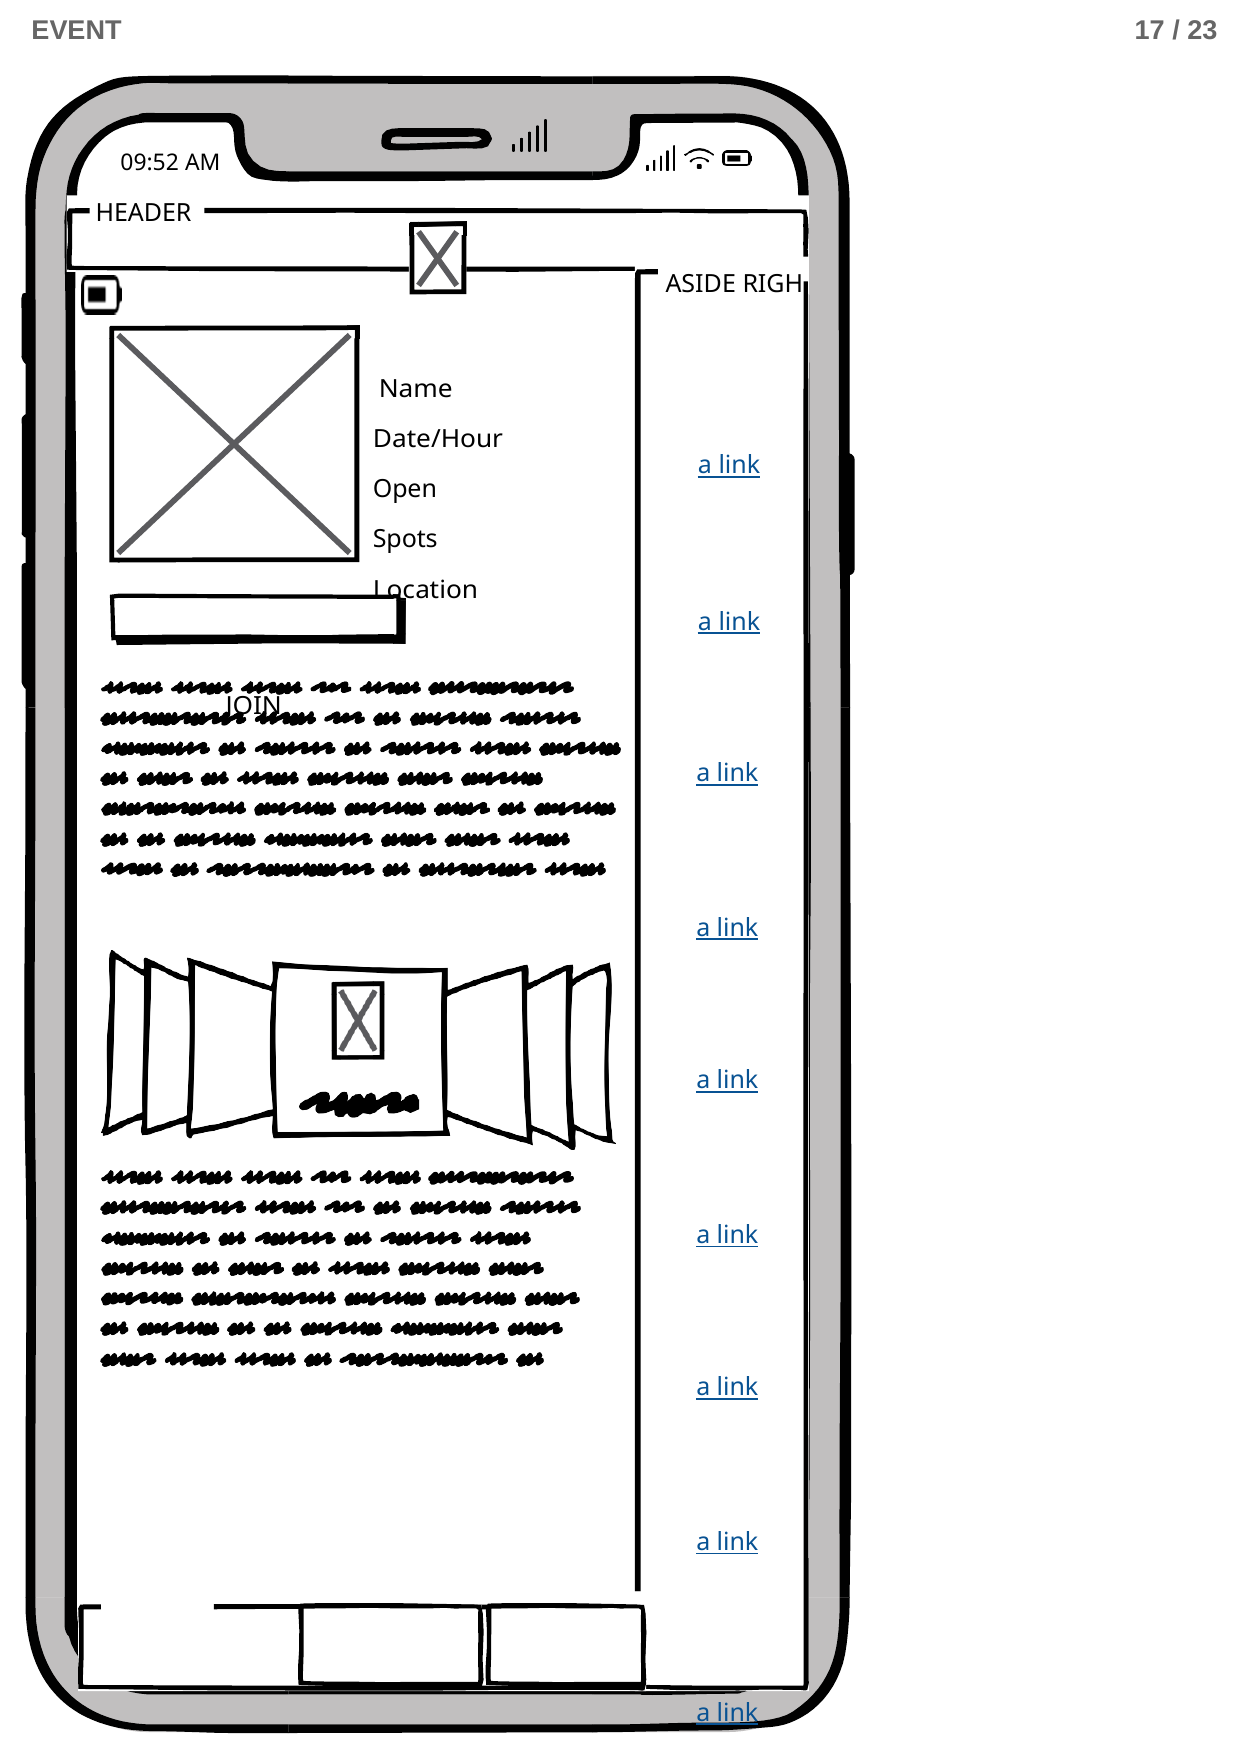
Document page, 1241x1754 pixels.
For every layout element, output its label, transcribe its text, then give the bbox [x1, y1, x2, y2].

picture [206, 862, 606, 877]
text 09:52 AM [120, 146, 1228, 178]
text a link [647, 1524, 807, 1558]
picture [100, 771, 543, 786]
text JOIN [225, 687, 1228, 721]
text a link [698, 447, 1228, 481]
picture [100, 1200, 581, 1215]
picture [512, 119, 547, 146]
text a link [647, 1217, 807, 1251]
picture [347, 325, 360, 339]
text HEADER [95, 195, 1228, 229]
picture [339, 1352, 544, 1367]
text a link [647, 910, 807, 944]
picture [81, 275, 122, 315]
text a link [647, 1062, 807, 1096]
picture [409, 229, 467, 236]
picture [101, 1170, 421, 1185]
picture [100, 1321, 563, 1336]
text a link [698, 603, 1228, 637]
text a link [647, 755, 807, 789]
text a link [647, 1369, 807, 1403]
picture [393, 606, 406, 644]
picture [170, 862, 199, 877]
subtitle EVENT 17 / 23 [31, 14, 1228, 46]
picture [100, 711, 581, 726]
text ASIDE RIGH [661, 266, 807, 299]
picture [101, 1231, 531, 1246]
picture [101, 801, 616, 816]
picture [101, 741, 621, 756]
picture [191, 1291, 580, 1306]
picture [100, 832, 570, 847]
text Name Date/Hour Open Spots Location [373, 370, 506, 606]
picture [101, 681, 421, 695]
picture [101, 1261, 544, 1276]
picture [101, 950, 616, 1150]
text a link [647, 1694, 807, 1728]
picture [100, 1352, 332, 1367]
